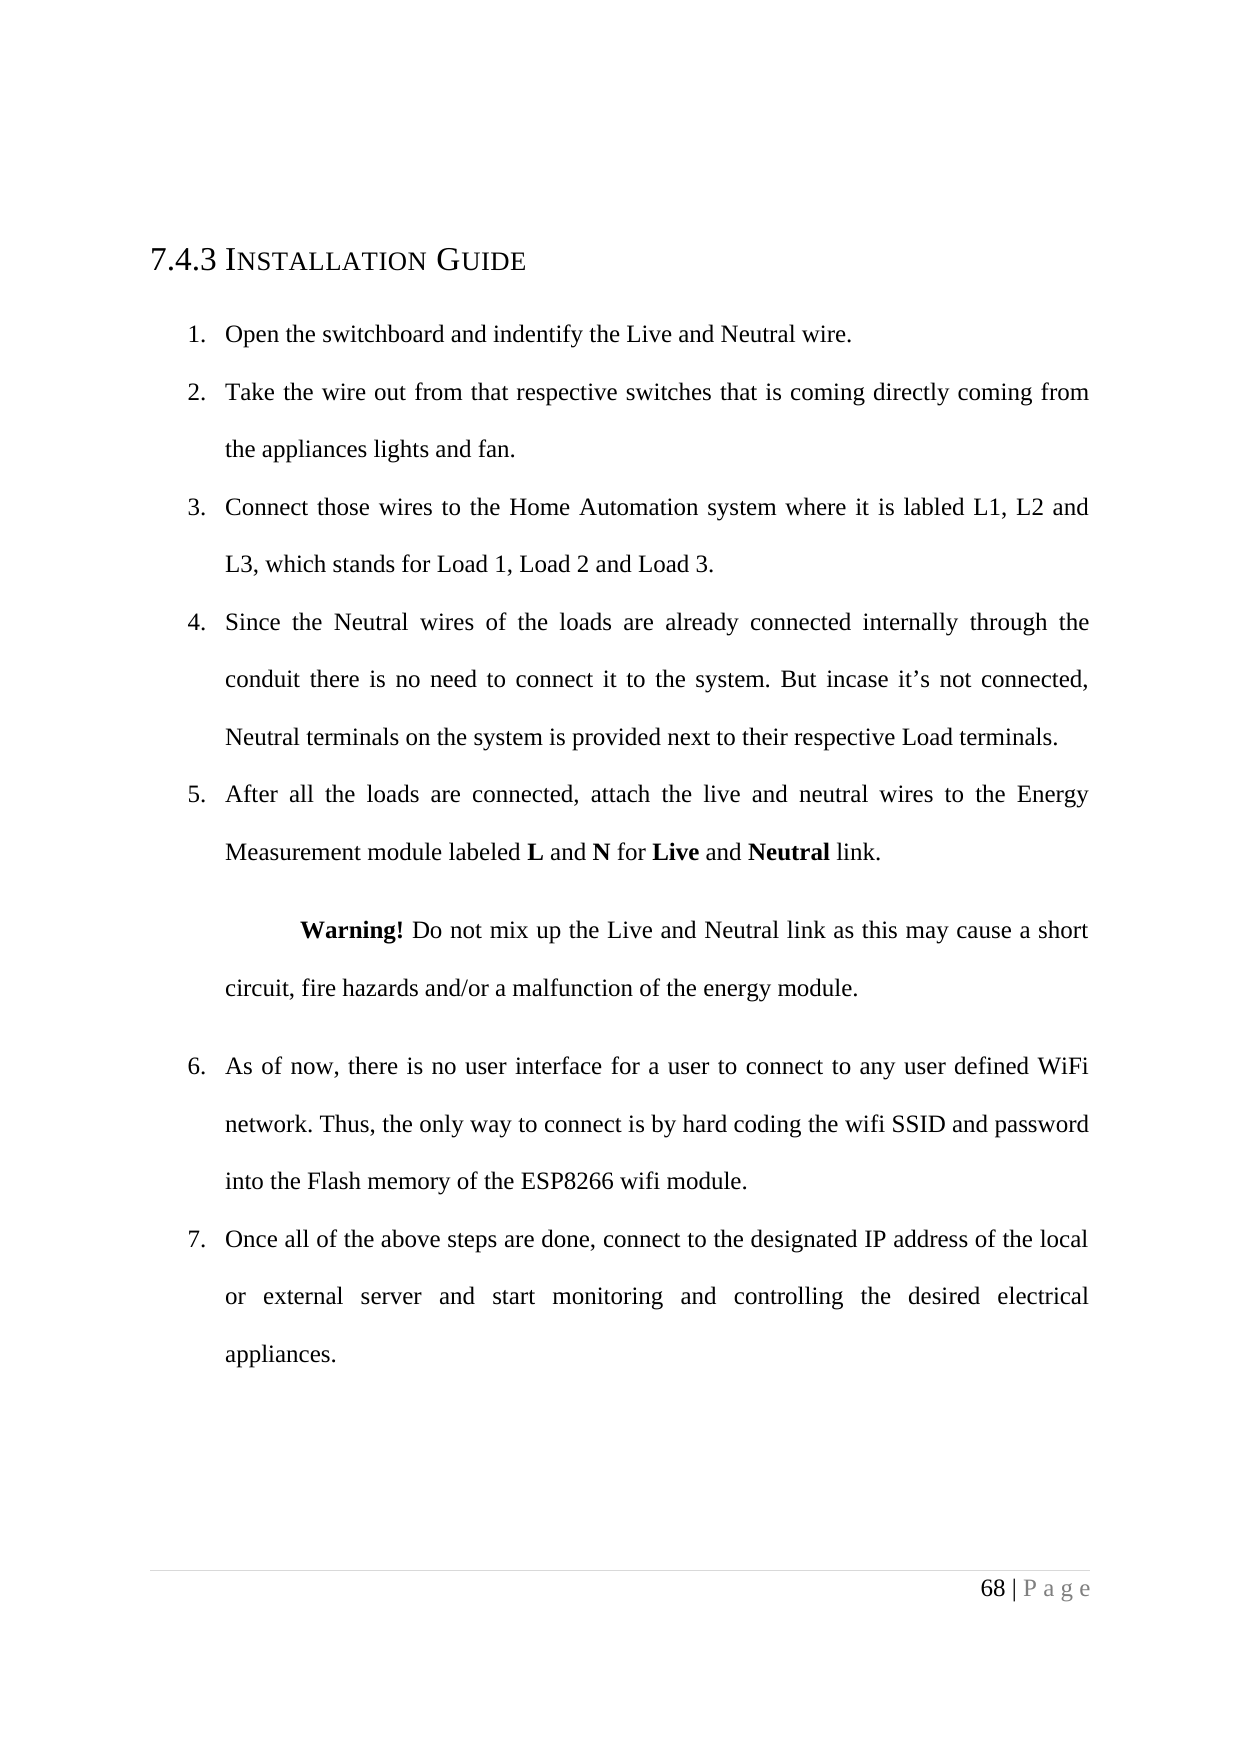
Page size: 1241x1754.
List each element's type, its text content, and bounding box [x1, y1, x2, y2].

list Open the switchboard and indentify the Live and Neutral wire. [187, 319, 1090, 348]
list Connect those wires to the Home Automation system where it is labled L1, L2 and L3, which stands for Load 1, Load 2 and Load 3. [187, 492, 1090, 578]
list After all the loads are connected, attach the live and neutral wires to the Energy Measurement module labeled L and N for Live and Neutral link. [187, 779, 1090, 866]
text Warning! Do not mix up the Live and Neutral link as this may cause a short circuit, fire hazards and/or a malfunction of the energy module. [225, 915, 1090, 1002]
subtitle Installation Guide [150, 239, 1090, 277]
list Once all of the above steps are done, connect to the designated IP address of the local or external server and start monitoring and controlling the desired electrical appliances. [187, 1224, 1090, 1367]
list As of now, there is no user interface for a user to connect to any user defined WiFi network. Thus, the only way to connect is by hard coding the wifi SSID and password into the Flash memory of the ESP8266 wifi module. [187, 1051, 1090, 1195]
list Since the Neutral wires of the loads are already connected internally through the conduit there is no need to connect it to the system. But incase it’s not connected, Neutral terminals on the system is provided next to their respective Load terminals. [187, 607, 1090, 751]
list Take the wire out from that respective switches that is coming directly coming from the appliances lights and fan. [187, 377, 1090, 463]
